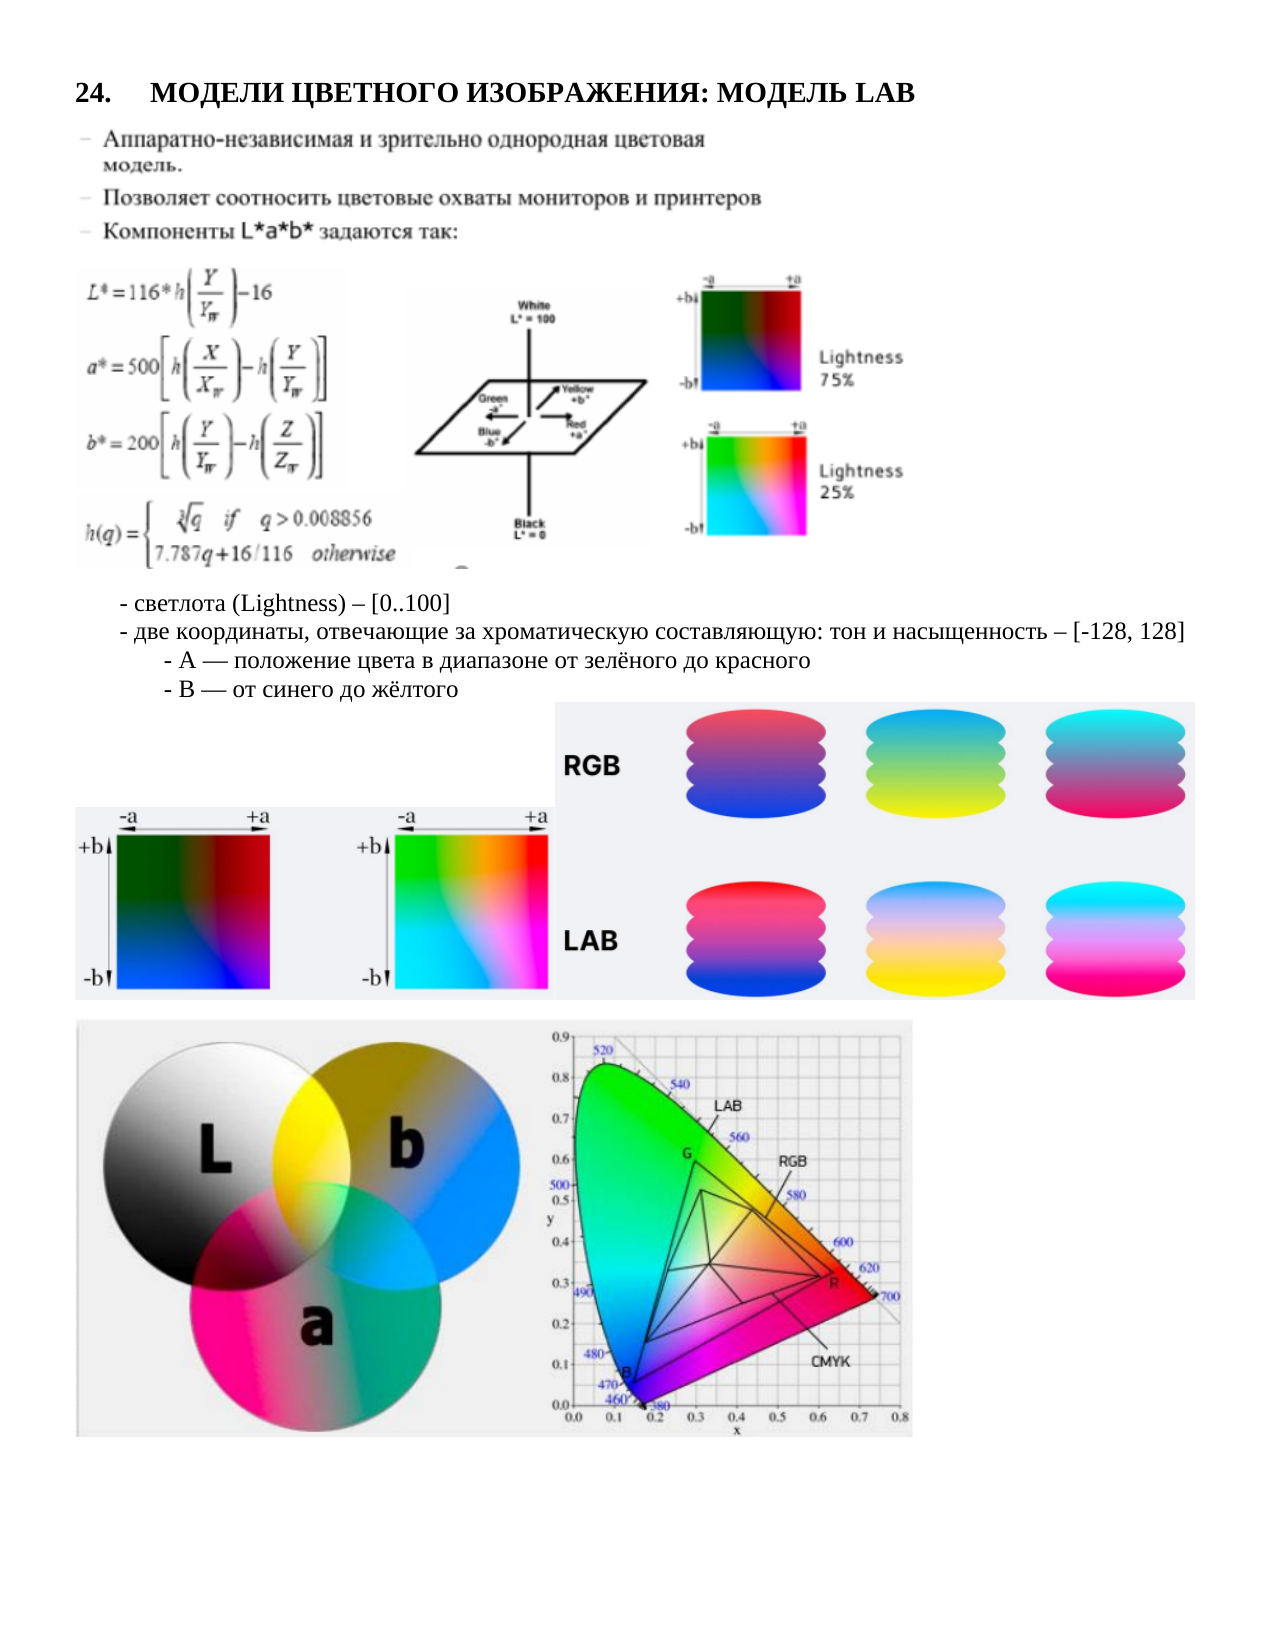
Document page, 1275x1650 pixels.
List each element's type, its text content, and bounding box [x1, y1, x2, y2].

text - B — от синего до жёлтого [119, 674, 1200, 703]
text - A — положение цвета в диапазоне от зелёного до красного [119, 645, 1200, 674]
picture [75, 1018, 913, 1437]
text - две координаты, отвечающие за хроматическую составляющую: тон и насыщенность – [-128, 128] [75, 616, 1200, 645]
list МОДЕЛИ ЦВЕТНОГО ИЗОБРАЖЕНИЯ: МОДЕЛЬ LAB [75, 75, 1200, 108]
text - светлота (Lightness) – [0..100] [75, 588, 1200, 616]
picture [75, 267, 905, 569]
picture [75, 127, 764, 249]
picture [75, 702, 1195, 1000]
